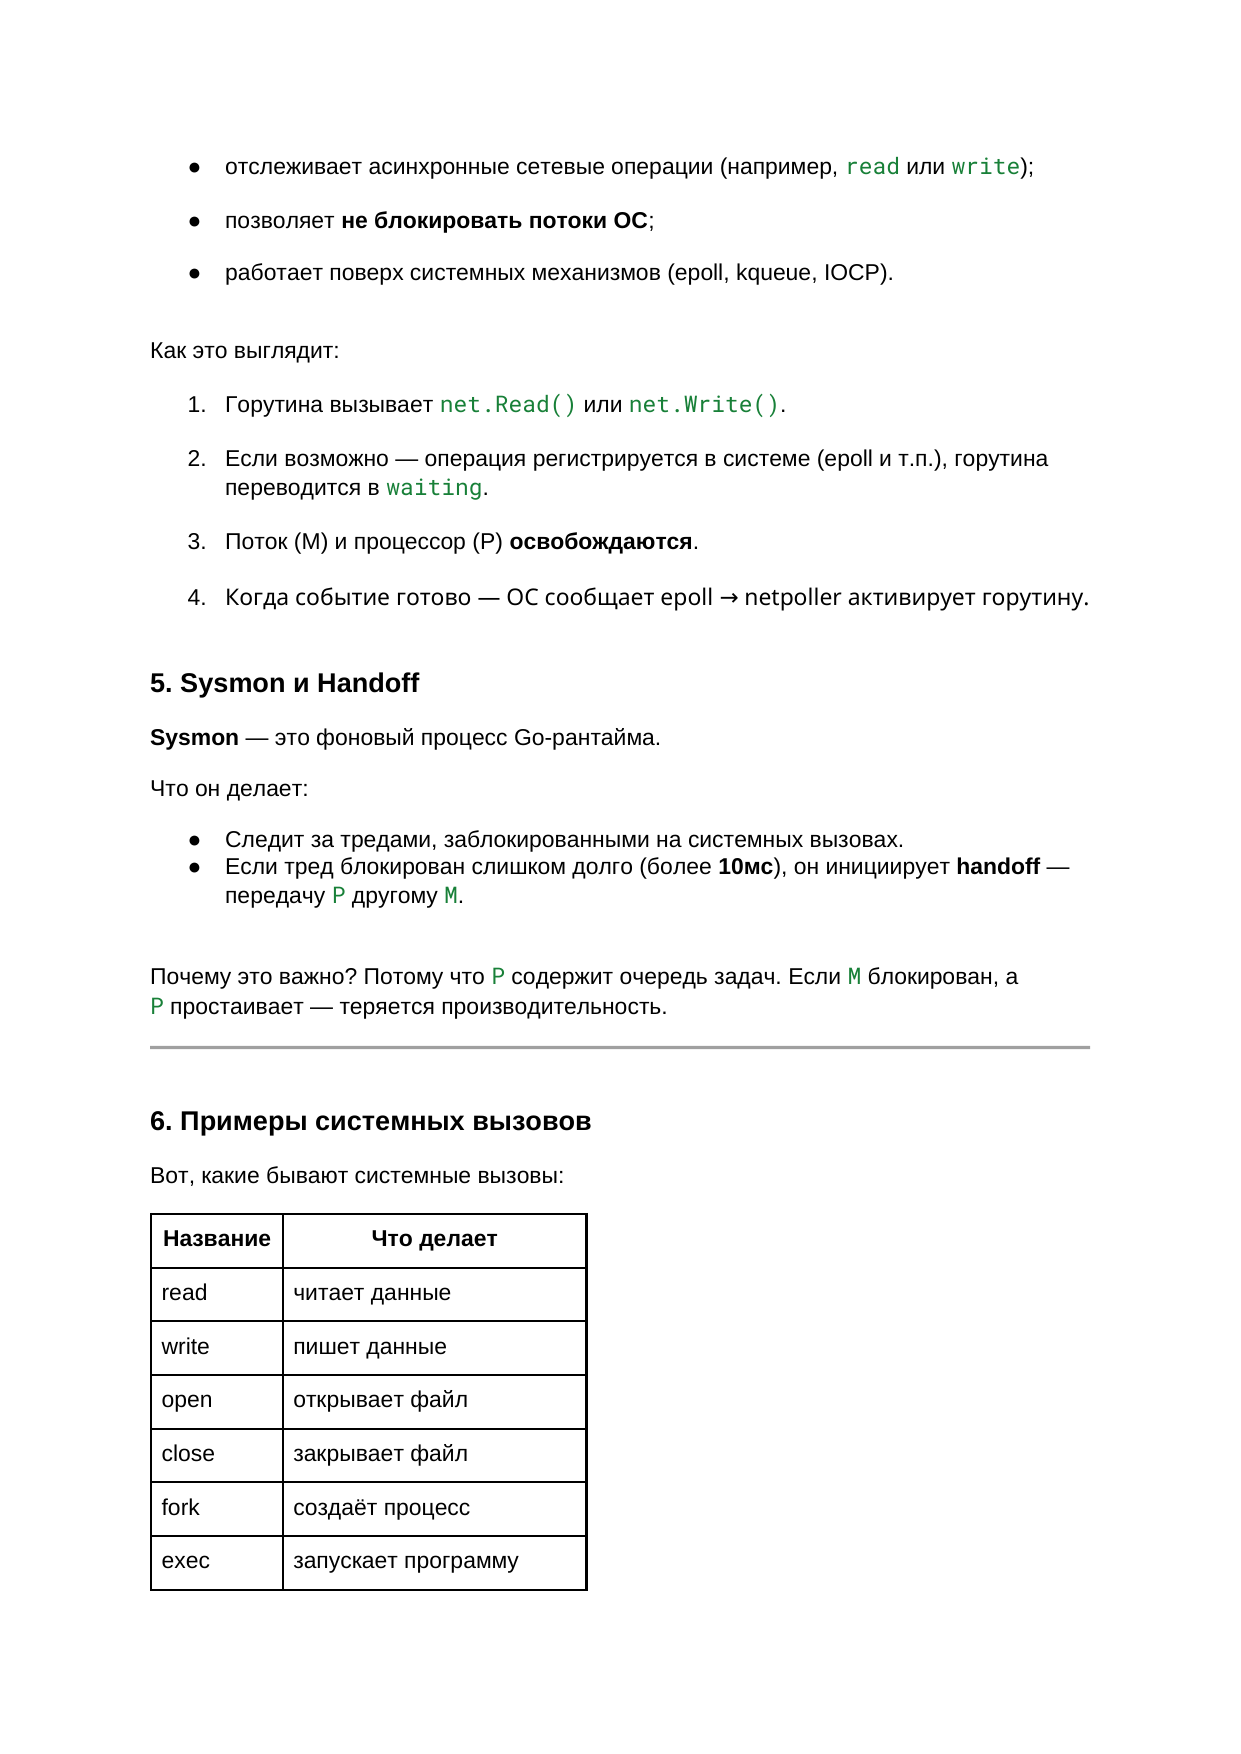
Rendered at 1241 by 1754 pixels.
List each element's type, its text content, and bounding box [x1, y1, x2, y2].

table_cell read [152, 1269, 282, 1320]
text Почему это важно? Потому что P содержит очередь задач. Если M блокирован, а P простаивает — теряется производительность. [150, 961, 1028, 1021]
list Если возможно — операция регистрируется в системе (epoll и т.п.), горутина переводится в waiting. [187, 445, 1090, 528]
table_cell открывает файл [284, 1376, 585, 1427]
text Sysmon — это фоновый процесс Go-рантайма. [150, 723, 1090, 750]
list Следит за тредами, заблокированными на системных вызовах. [187, 826, 1090, 853]
list позволяет не блокировать потоки ОС; [187, 207, 1090, 259]
text Что он делает: [150, 775, 1090, 801]
table_cell close [152, 1430, 282, 1481]
table_cell fork [152, 1483, 282, 1535]
list Поток (M) и процессор (P) освобождаются. [187, 528, 1090, 581]
table_cell закрывает файл [284, 1430, 585, 1481]
text Как это выглядит: [150, 337, 1090, 363]
table_cell exec [152, 1537, 282, 1588]
subtitle 6. Примеры системных вызовов [150, 1105, 1090, 1137]
table_header Что делает [284, 1215, 585, 1267]
list отслеживает асинхронные сетевые операции (например, read или write); [187, 150, 1090, 207]
list Если тред блокирован слишком долго (более 10мс), он инициирует handoff — передачу P другому M. [187, 853, 1090, 936]
subtitle 5. Sysmon и Handoff [150, 667, 1090, 698]
table_cell open [152, 1376, 282, 1427]
table_cell пишет данные [284, 1322, 585, 1374]
table_cell читает данные [284, 1269, 585, 1320]
table_cell создаёт процесс [284, 1483, 585, 1535]
table_cell write [152, 1322, 282, 1374]
list Когда событие готово — ОС сообщает epoll → netpoller активирует горутину. [187, 581, 1090, 638]
list Горутина вызывает net.Read() или net.Write(). [187, 388, 1090, 445]
text Вот, какие бывают системные вызовы: [150, 1162, 1090, 1188]
table_cell запускает программу [284, 1537, 585, 1588]
table_header Название [152, 1215, 282, 1267]
list работает поверх системных механизмов (epoll, kqueue, IOCP). [187, 259, 1090, 312]
